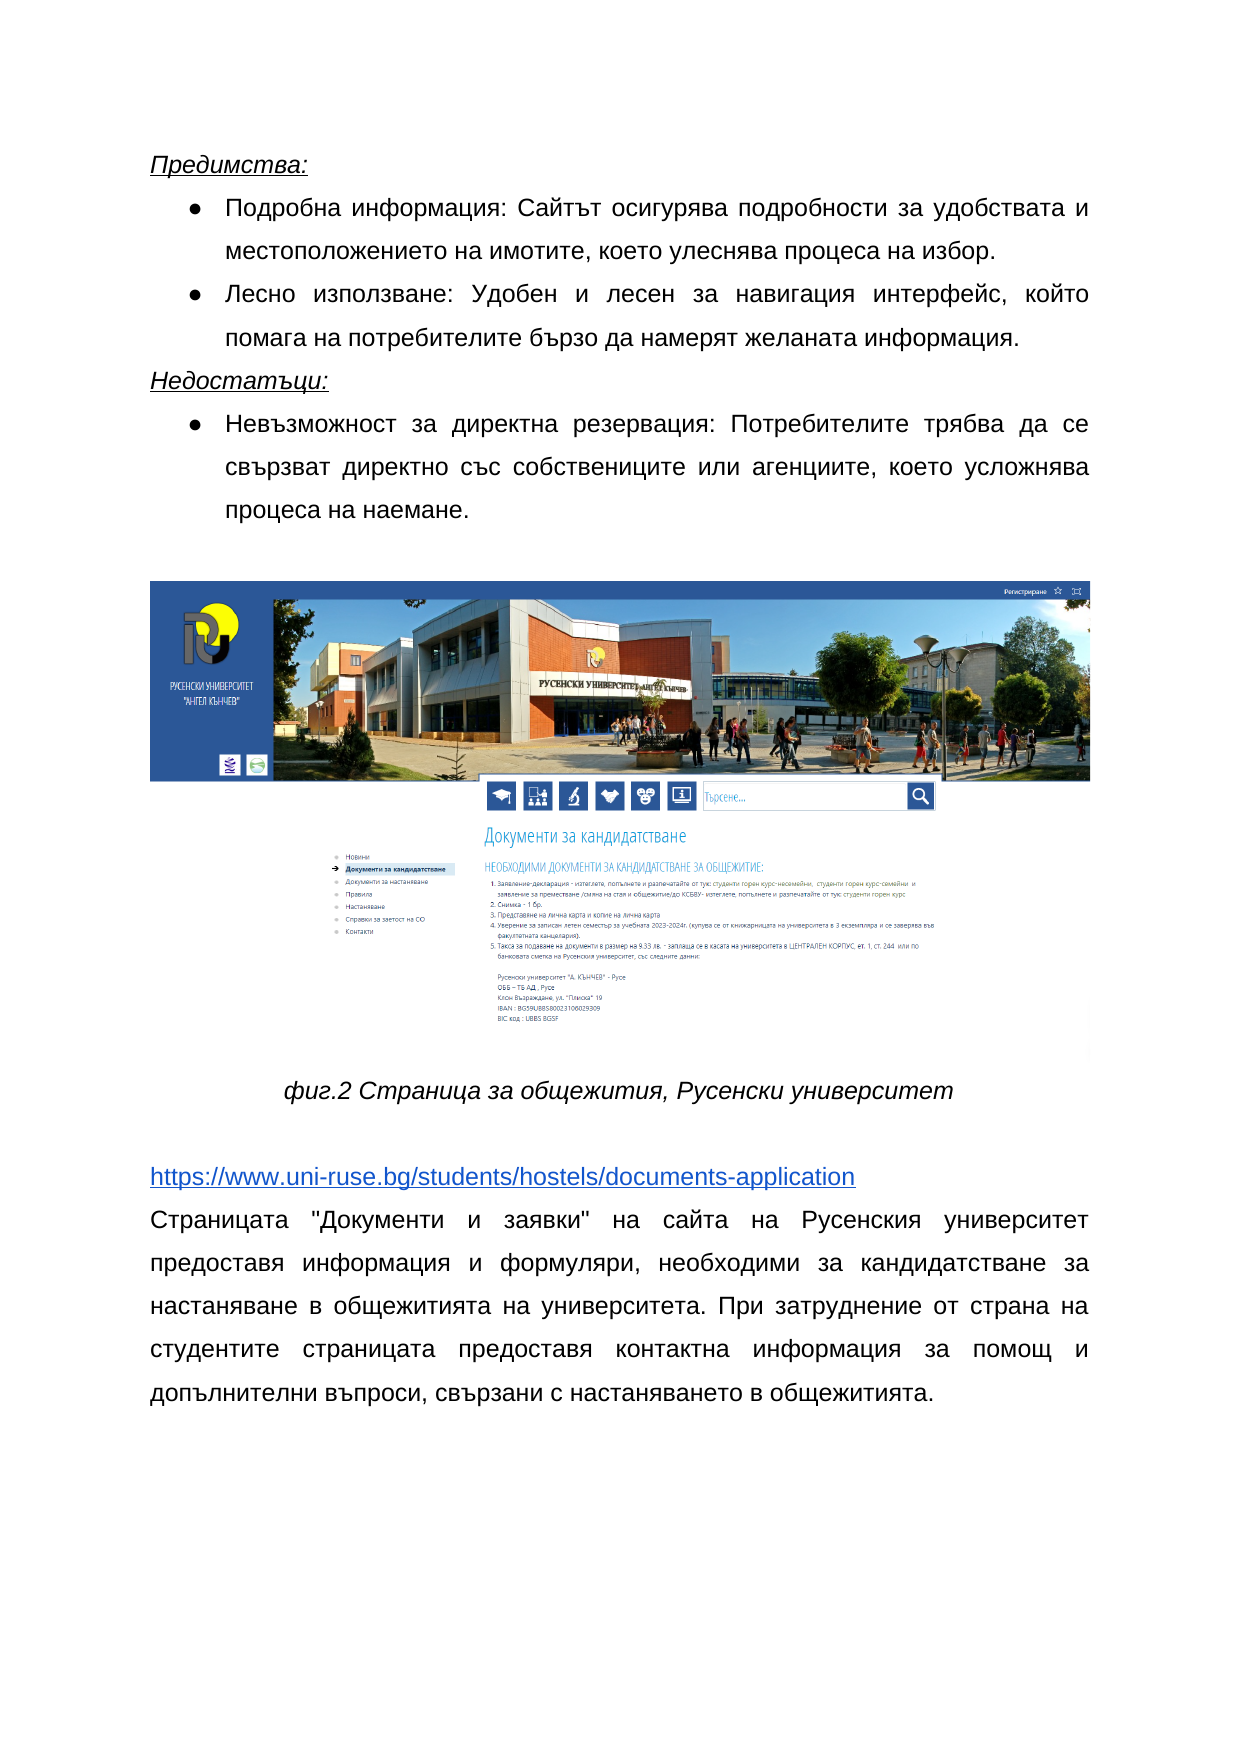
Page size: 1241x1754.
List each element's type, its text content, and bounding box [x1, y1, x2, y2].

text https://www.uni-ruse.bg/students/hostels/documents-application [150, 1162, 1090, 1191]
list Подробна информация: Сайтът осигурява подробности за удобствата и местоположението на имотите, което улеснява процеса на избор. [187, 193, 1090, 265]
text Страницата "Документи и заявки" на сайта на Русенския университет предоставя информация и формуляри, необходими за кандидатстване за настаняване в общежитията на университета. При затруднение от страна на студентите страницата предоставя контактна информация за помощ и допълнителни въпроси, свързани с настаняването в общежитията. [150, 1205, 1090, 1406]
picture [150, 581, 1091, 1063]
text фиг.2 Страница за общежития, Русенски университет [150, 1076, 1090, 1104]
text Предимства: [150, 150, 1090, 179]
text Недостатъци: [150, 366, 1090, 394]
list Лесно използване: Удобен и лесен за навигация интерфейс, който помага на потребителите бързо да намерят желаната информация. [187, 279, 1090, 351]
list Невъзможност за директна резервация: Потребителите трябва да се свързват директно със собствениците или агенциите, което усложнява процеса на наемане. [187, 409, 1090, 524]
